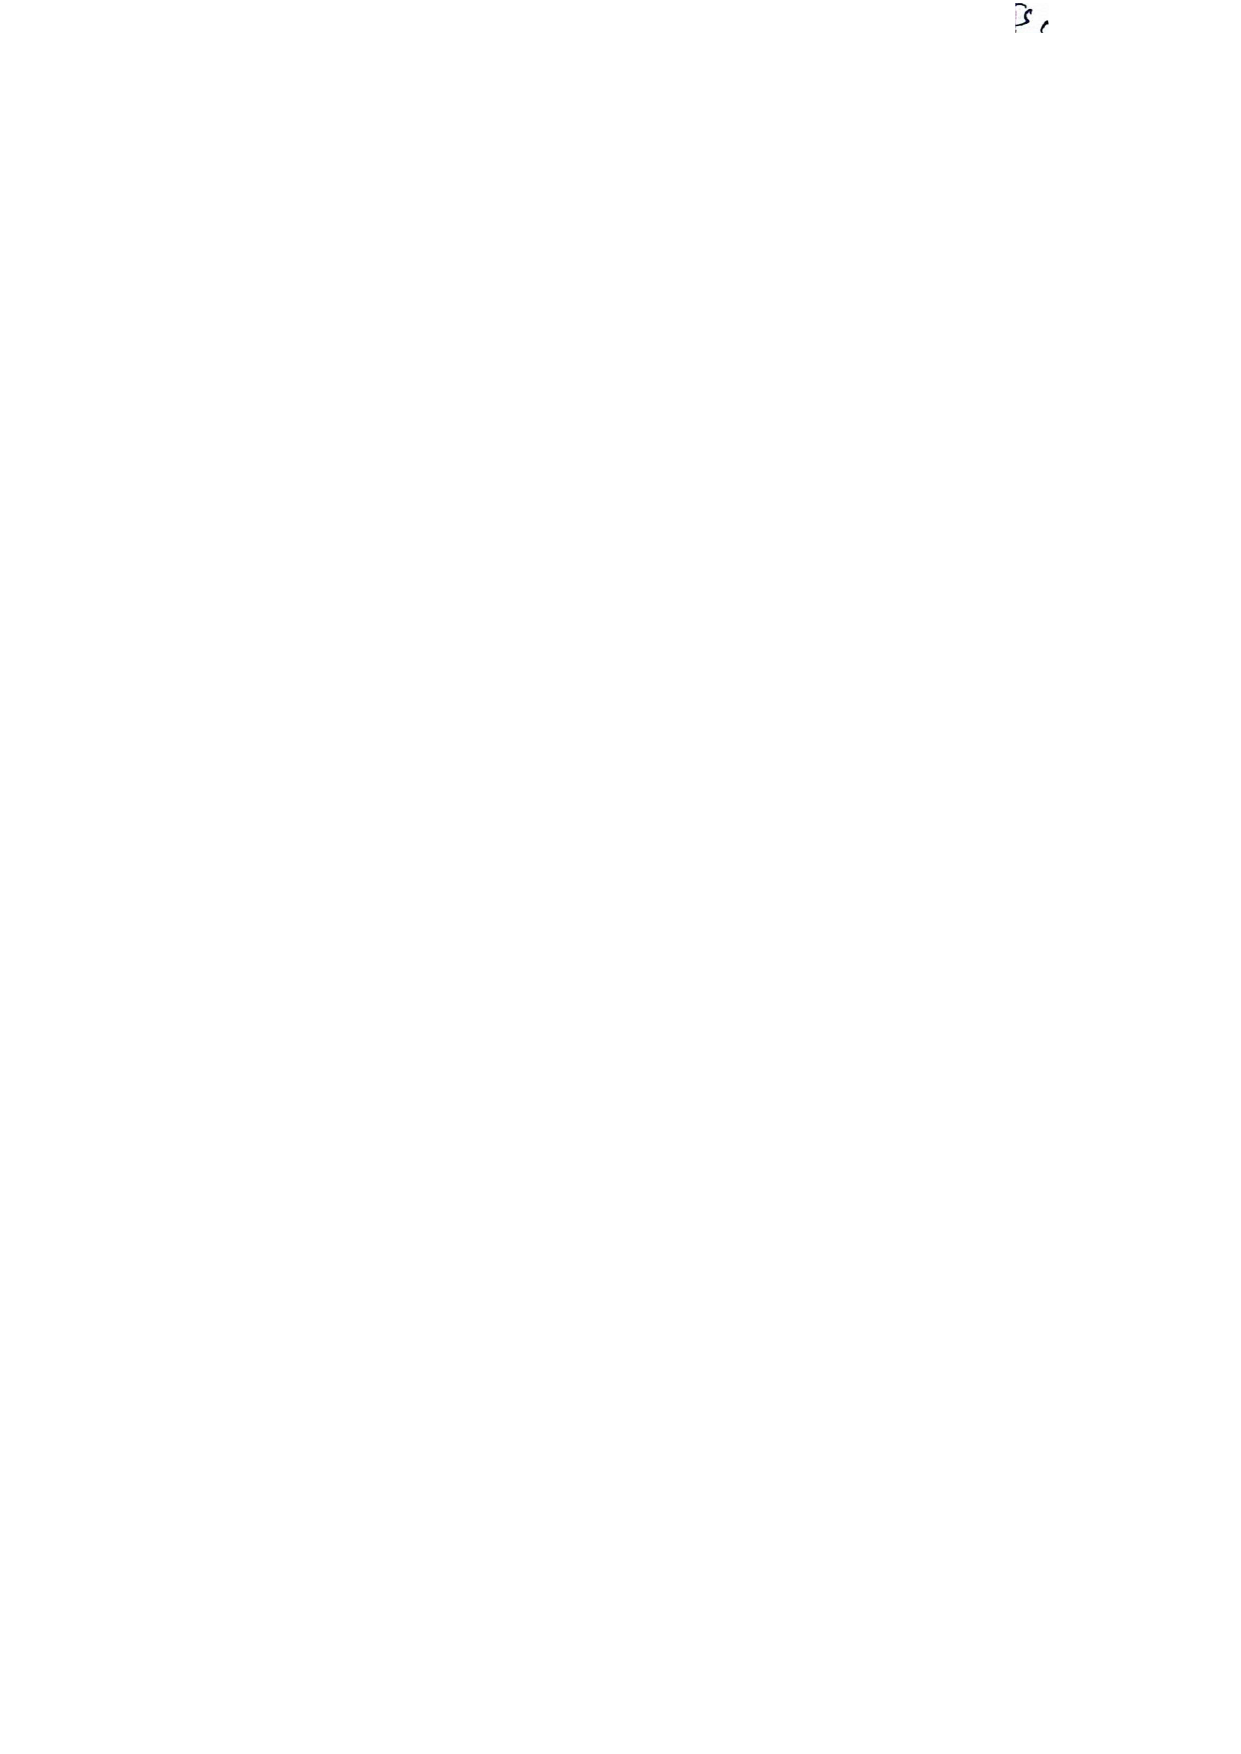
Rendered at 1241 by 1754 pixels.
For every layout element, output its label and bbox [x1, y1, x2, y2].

picture [1015, 3, 1049, 33]
